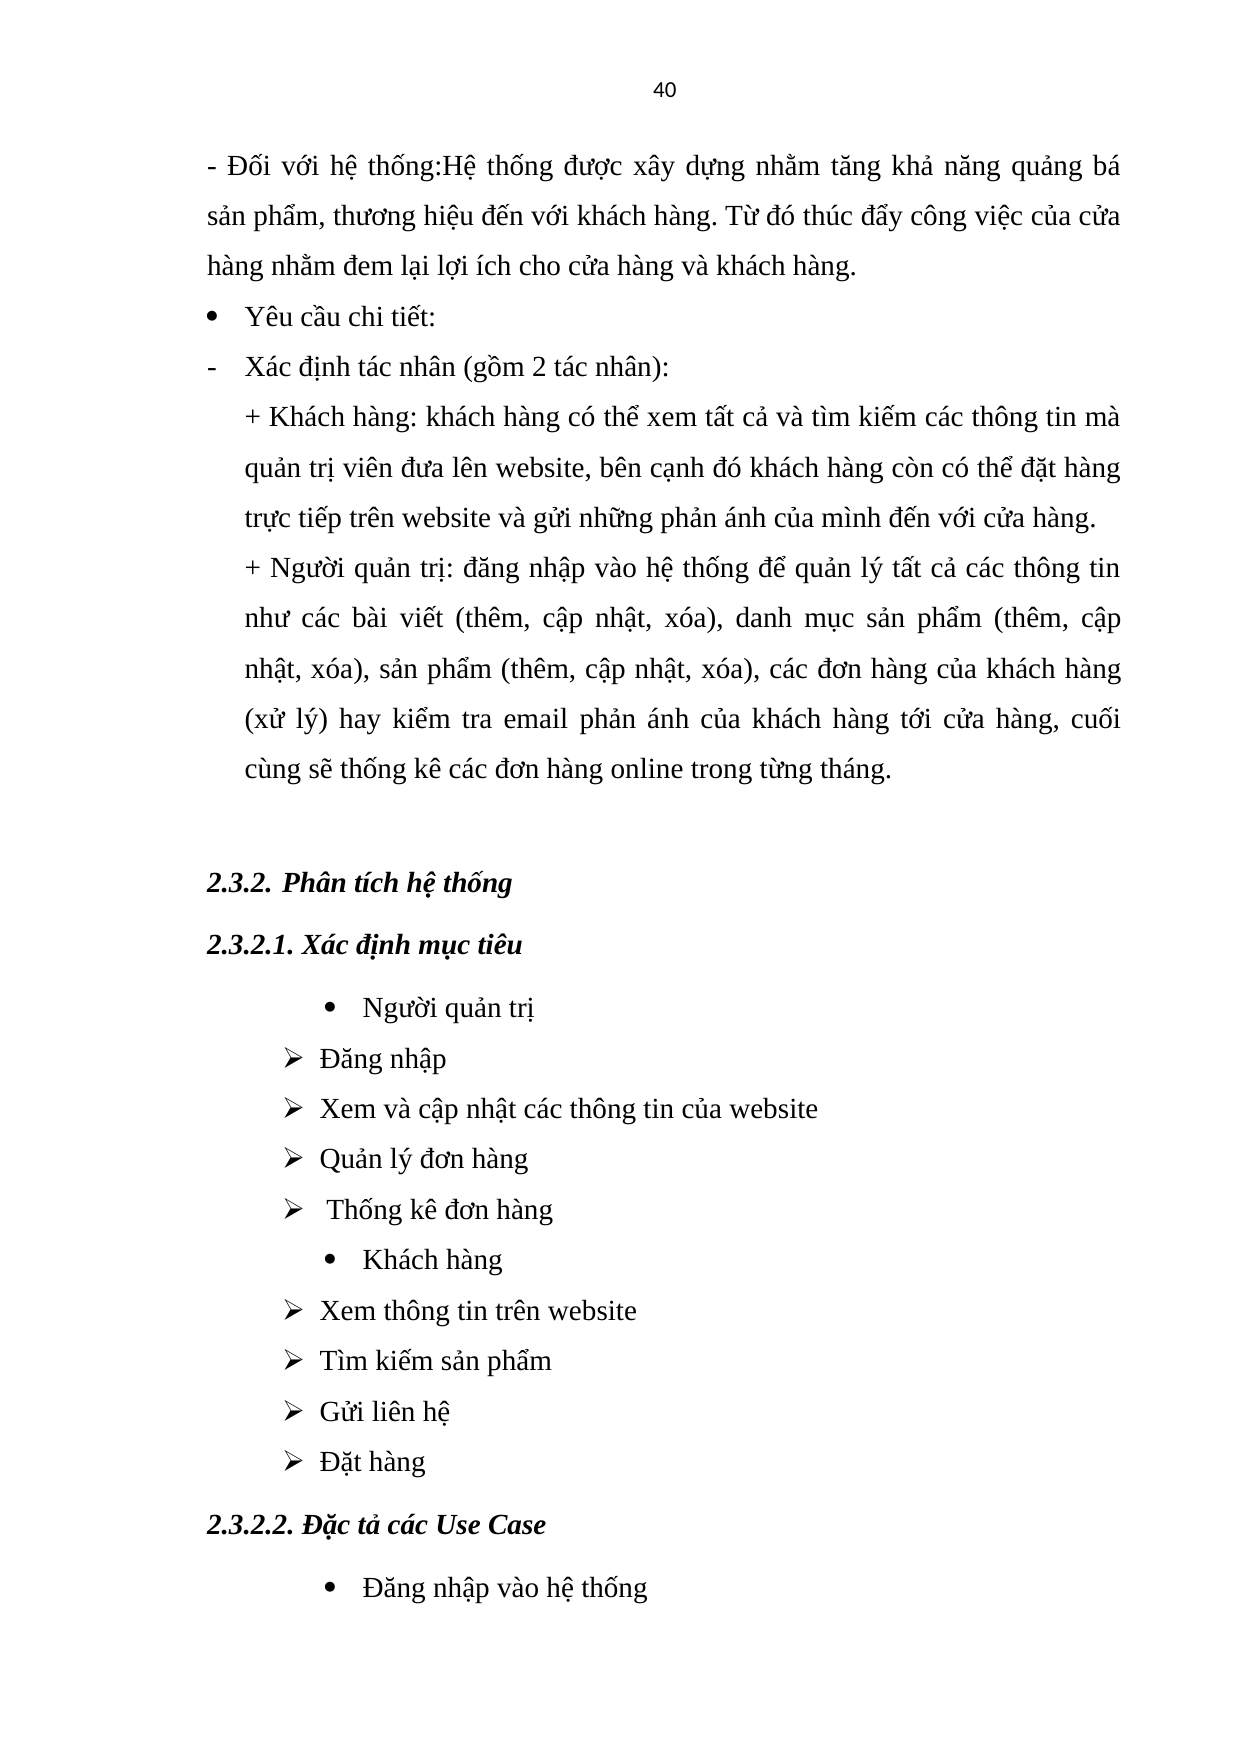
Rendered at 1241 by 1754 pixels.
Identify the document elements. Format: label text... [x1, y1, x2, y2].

list Yêu cầu chi tiết: [207, 299, 1122, 332]
list Đặt hàng [282, 1444, 1122, 1478]
list Xem và cập nhật các thông tin của website [282, 1091, 1122, 1125]
list Xác định tác nhân (gồm 2 tác nhân): [207, 349, 1122, 383]
text 2.3.2.2. Đặc tả các Use Case [207, 1507, 1122, 1541]
list Gửi liên hệ [282, 1394, 1122, 1427]
text 2.3.2.1. Xác định mục tiêu [207, 927, 1122, 961]
list Người quản trị [325, 990, 1122, 1024]
list Khách hàng [325, 1242, 1122, 1276]
list Xem thông tin trên website [282, 1293, 1122, 1326]
list + Khách hàng: khách hàng có thể xem tất cả và tìm kiếm các thông tin mà quản trị viên đưa lên website, bên cạnh đó khách hàng còn có thể đặt hàng trực tiếp trên website và gửi những phản ánh của mình đến với cửa hàng. [244, 399, 1122, 533]
list Quản lý đơn hàng [282, 1142, 1122, 1175]
subtitle 2.3.2. Phân tích hệ thống [207, 865, 1122, 898]
list + Người quản trị: đăng nhập vào hệ thống để quản lý tất cả các thông tin như các bài viết (thêm, cập nhật, xóa), danh mục sản phẩm (thêm, cập nhật, xóa), sản phẩm (thêm, cập nhật, xóa), các đơn hàng của khách hàng (xử lý) hay kiểm tra email phản ánh của khách hàng tới cửa hàng, cuối cùng sẽ thống kê các đơn hàng online trong từng tháng. [244, 550, 1122, 785]
list Đăng nhập [282, 1041, 1122, 1074]
list Thống kê đơn hàng [282, 1192, 1122, 1226]
list Đăng nhập vào hệ thống [325, 1570, 1122, 1603]
list - Đối với hệ thống:Hệ thống được xây dựng nhằm tăng khả năng quảng bá sản phẩm, thương hiệu đến với khách hàng. Từ đó thúc đẩy công việc của cửa hàng nhằm đem lại lợi ích cho cửa hàng và khách hàng. [207, 148, 1122, 282]
list Tìm kiếm sản phẩm [282, 1343, 1122, 1377]
